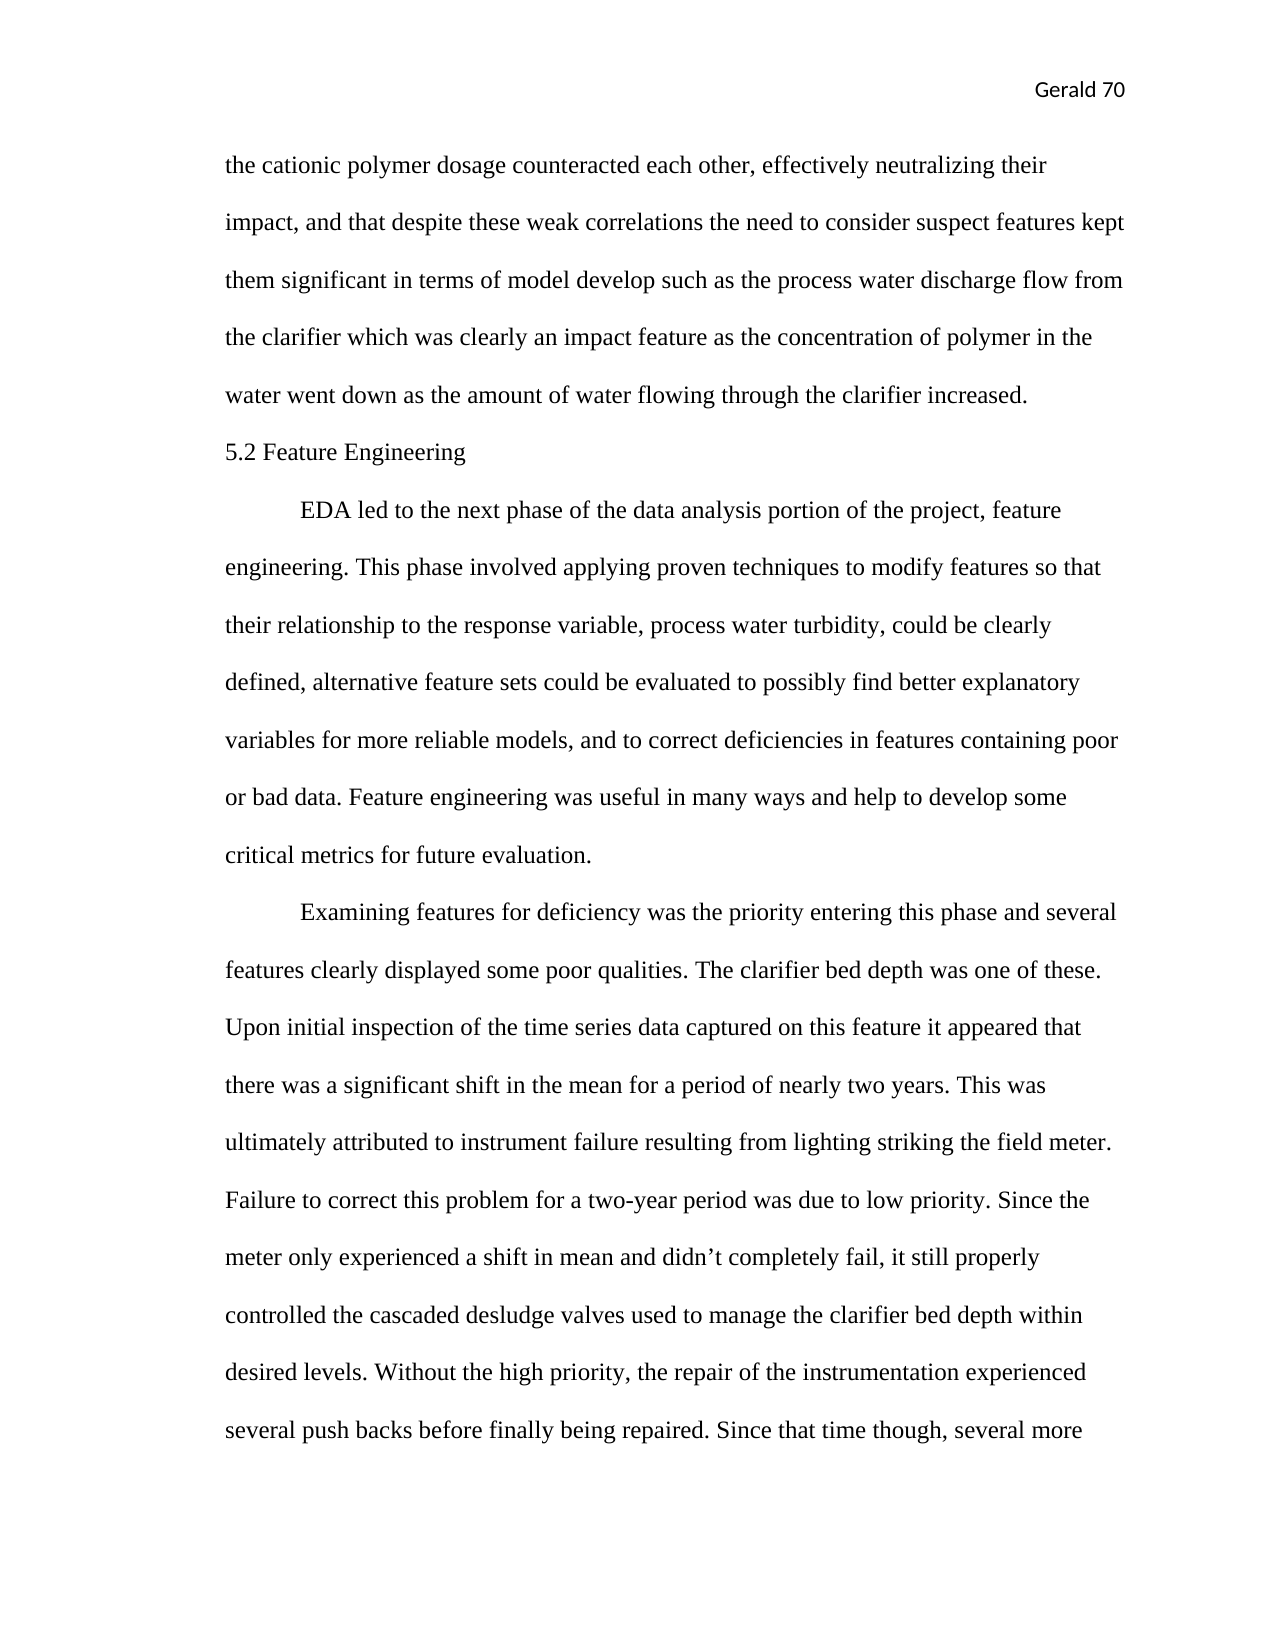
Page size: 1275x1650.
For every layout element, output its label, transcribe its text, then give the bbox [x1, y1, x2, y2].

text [225, 150, 1125, 409]
subtitle 5.2 Feature Engineering [225, 437, 1125, 466]
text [225, 897, 1125, 1444]
text EDA led to the next phase of the data analysis portion of the project, feature engineering. This phase involved applying proven techniques to modify features so that their relationship to the response variable, process water turbidity, could be clearly defined, alternative feature sets could be evaluated to possibly find better explanatory variables for more reliable models, and to correct deficiencies in features containing poor or bad data. Feature engineering was useful in many ways and help to develop some critical metrics for future evaluation. [225, 495, 1125, 869]
